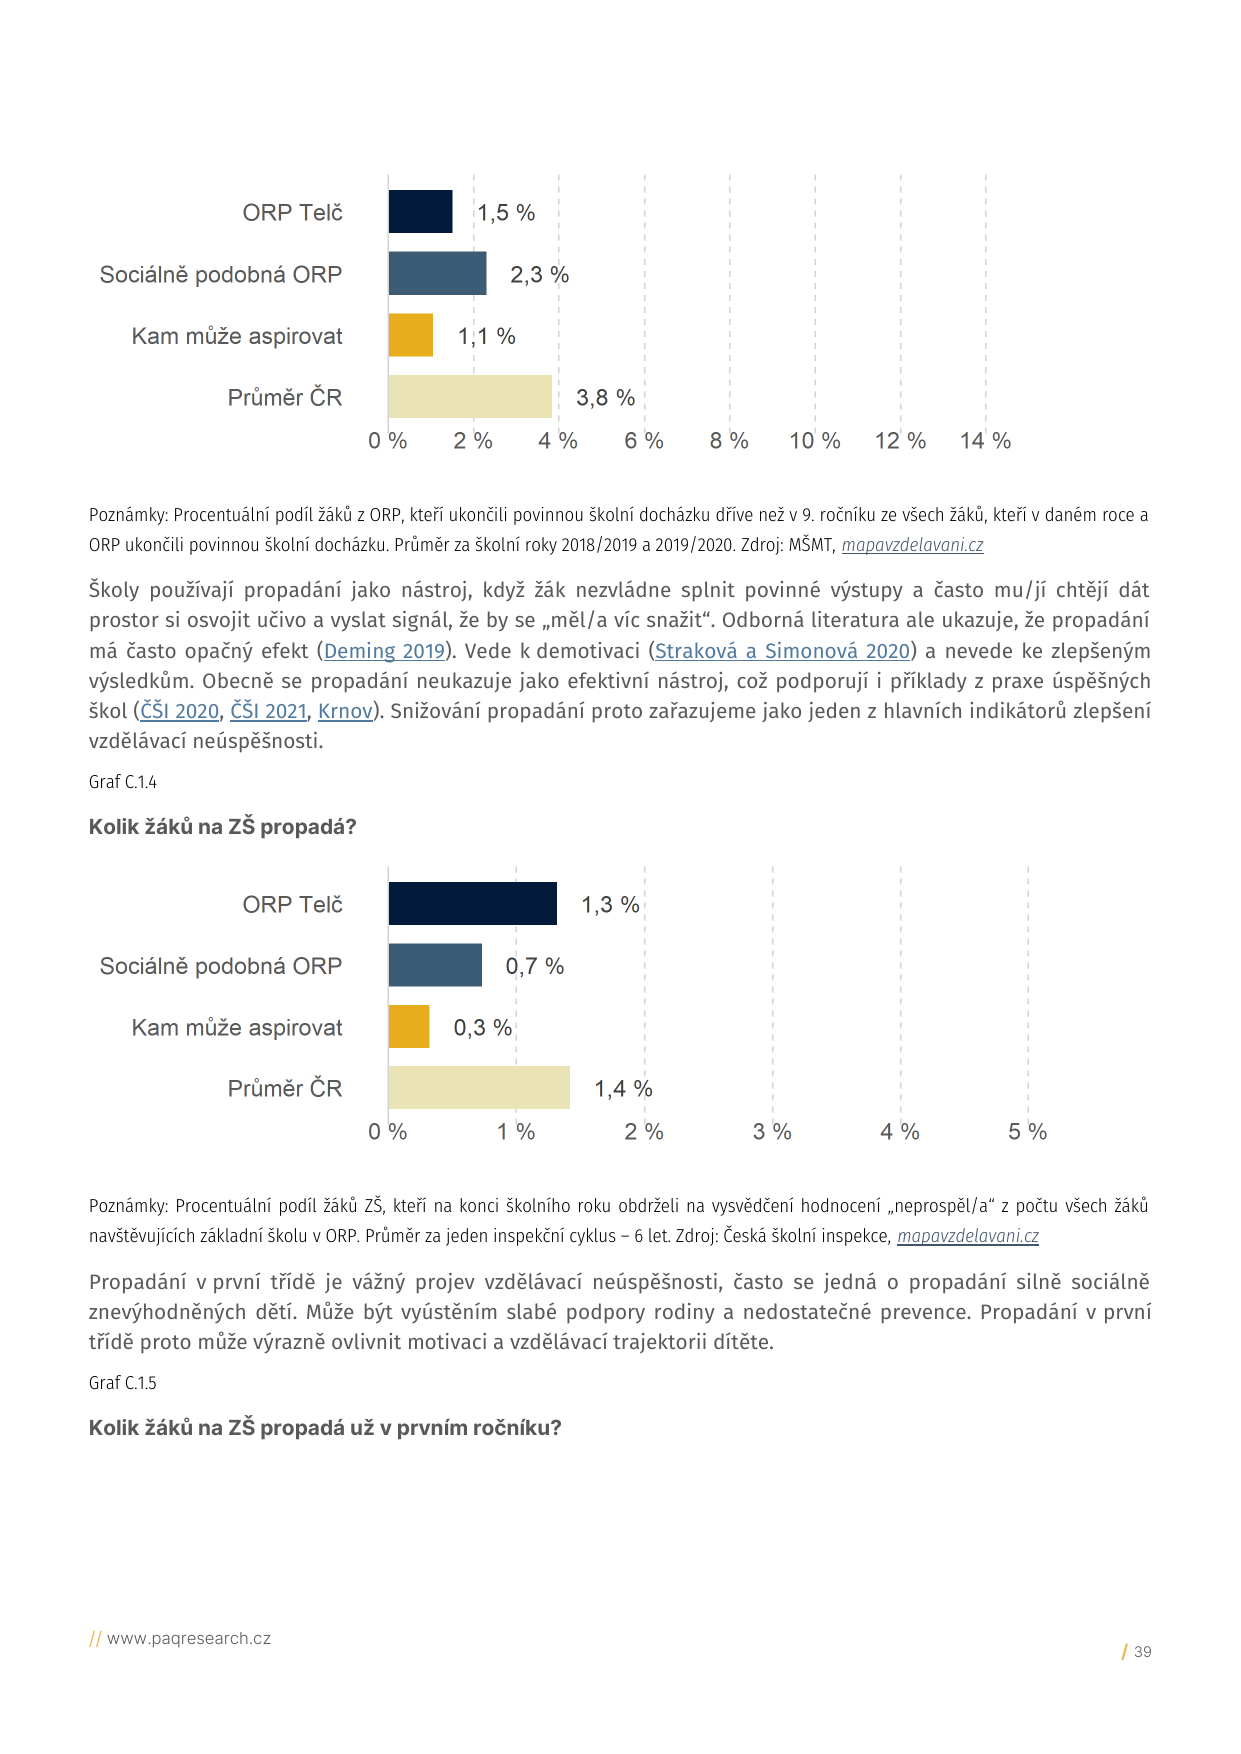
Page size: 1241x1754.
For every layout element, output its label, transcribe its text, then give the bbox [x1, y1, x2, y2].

picture [88, 839, 1139, 1171]
text Školy používají propadání jako nástroj, když žák nezvládne splnit povinné výstupy a často mu/jí chtějí dát prostor si osvojit učivo a vyslat signál, že by se „měl/a víc snažit“. Odborná literatura ale ukazuje, že propadání má často opačný efekt (Deming 2019). Vede k demotivaci (Straková a Simonová 2020) a nevede ke zlepšeným výsledkům. Obecně se propadání neukazuje jako efektivní nástroj, což podporují i příklady z praxe úspěšných škol (ČŠI 2020, ČŠI 2021, Krnov). Snižování propadání proto zařazujeme jako jeden z hlavních indikátorů zlepšení vzdělávací neúspěšnosti. [89, 573, 1152, 754]
text Poznámky: Procentuální podíl žáků ZŠ, kteří na konci školního roku obdrželi na vysvědčení hodnocení „neprospěl/a“ z počtu všech žáků navštěvujících základní školu v ORP. Průměr za jeden inspekční cyklus – 6 let. Zdroj: Česká školní inspekce, mapavzdelavani.cz [89, 1187, 1152, 1248]
picture [88, 147, 1139, 480]
text Propadání v první třídě je vážný projev vzdělávací neúspěšnosti, často se jedná o propadání silně sociálně znevýhodněných dětí. Může být vyústěním slabé podpory rodiny a nedostatečné prevence. Propadání v první třídě proto může výrazně ovlivnit motivaci a vzdělávací trajektorii dítěte. [89, 1264, 1152, 1355]
text Graf C.1.4 [89, 771, 1152, 793]
text Graf C.1.5 [89, 1372, 1152, 1394]
text Kolik žáků na ZŠ propadá už v prvním ročníku? [89, 1410, 1152, 1440]
text Poznámky: Procentuální podíl žáků z ORP, kteří ukončili povinnou školní docházku dříve než v 9. ročníku ze všech žáků, kteří v daném roce a ORP ukončili povinnou školní docházku. Průměr za školní roky 2018/2019 a 2019/2020. Zdroj: MŠMT, mapavzdelavani.cz [89, 496, 1152, 556]
text Kolik žáků na ZŠ propadá? [89, 809, 1152, 839]
